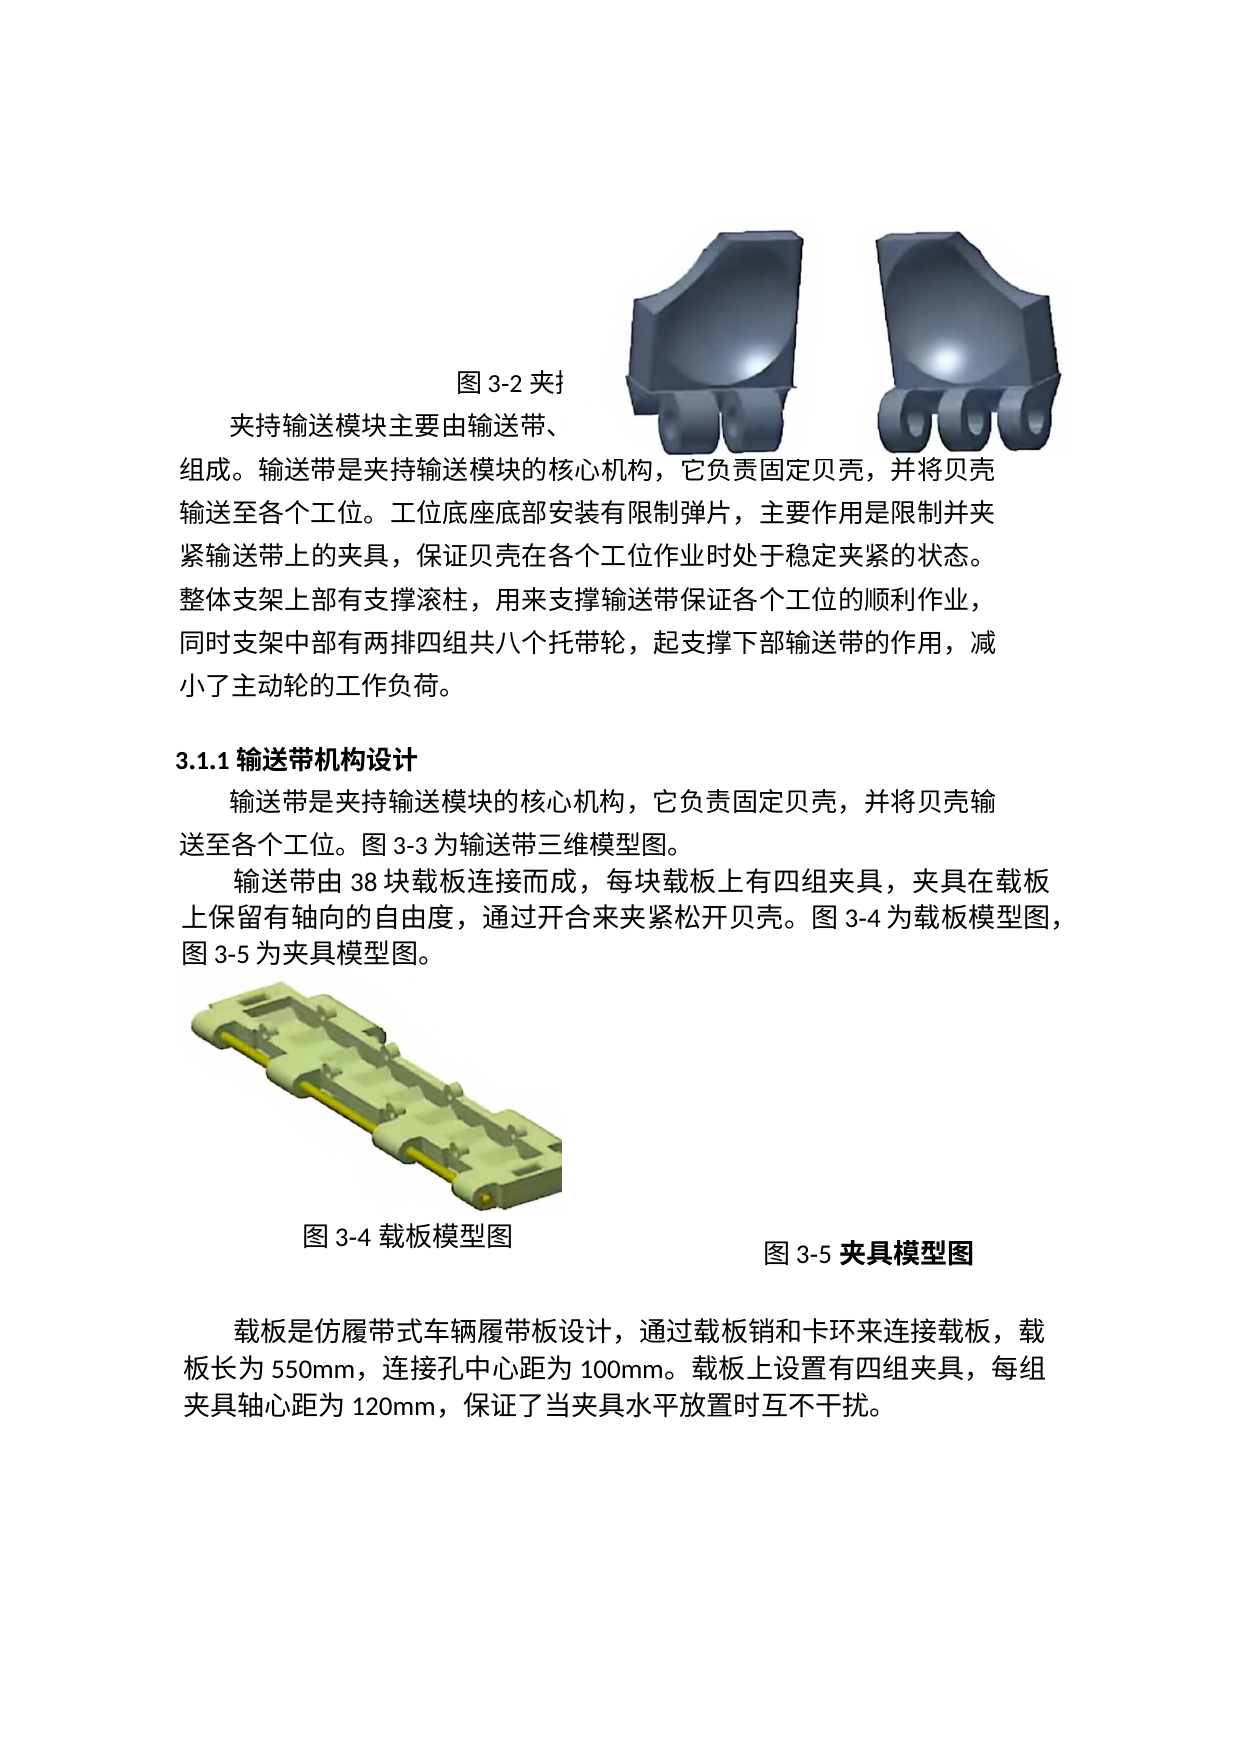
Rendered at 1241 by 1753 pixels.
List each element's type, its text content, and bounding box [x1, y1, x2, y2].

text 图3-4 载板模型图 [175, 1217, 557, 1254]
text 3.1.1 输送带机构设计 [175, 738, 1065, 777]
picture [562, 222, 1069, 459]
picture [177, 971, 562, 1217]
text 输送带由38块载板连接而成，每块载板上有四组夹具，夹具在载板上保留有轴向的自由度，通过开合来夹紧松开贝壳。图3-4为载板模型图，图3-5为夹具模型图。 [181, 863, 1051, 971]
text 载板是仿履带式车辆履带板设计，通过载板销和卡环来连接载板，载板长为550mm，连接孔中心距为100mm。载板上设置有四组夹具，每组夹具轴心距为120mm，保证了当夹具水平放置时互不干扰。 [183, 1312, 1046, 1423]
text 图3-5 夹具模型图 [567, 1233, 1065, 1271]
text 夹持输送模块主要由输送带、工位底座、整体支架和主动轮四部分组成。输送带是夹持输送模块的核心机构，它负责固定贝壳，并将贝壳输送至各个工位。工位底座底部安装有限制弹片，主要作用是限制并夹紧输送带上的夹具，保证贝壳在各个工位作业时处于稳定夹紧的状态。整体支架上部有支撑滚柱，用来支撑输送带保证各个工位的顺利作业，同时支架中部有两排四组共八个托带轮，起支撑下部输送带的作用，减小了主动轮的工作负荷。 [179, 401, 998, 704]
text 图3-2 夹持输送模块三维模型图 [175, 360, 562, 401]
text 输送带是夹持输送模块的核心机构，它负责固定贝壳，并将贝壳输送至各个工位。图3-3为输送带三维模型图。 [179, 777, 998, 863]
